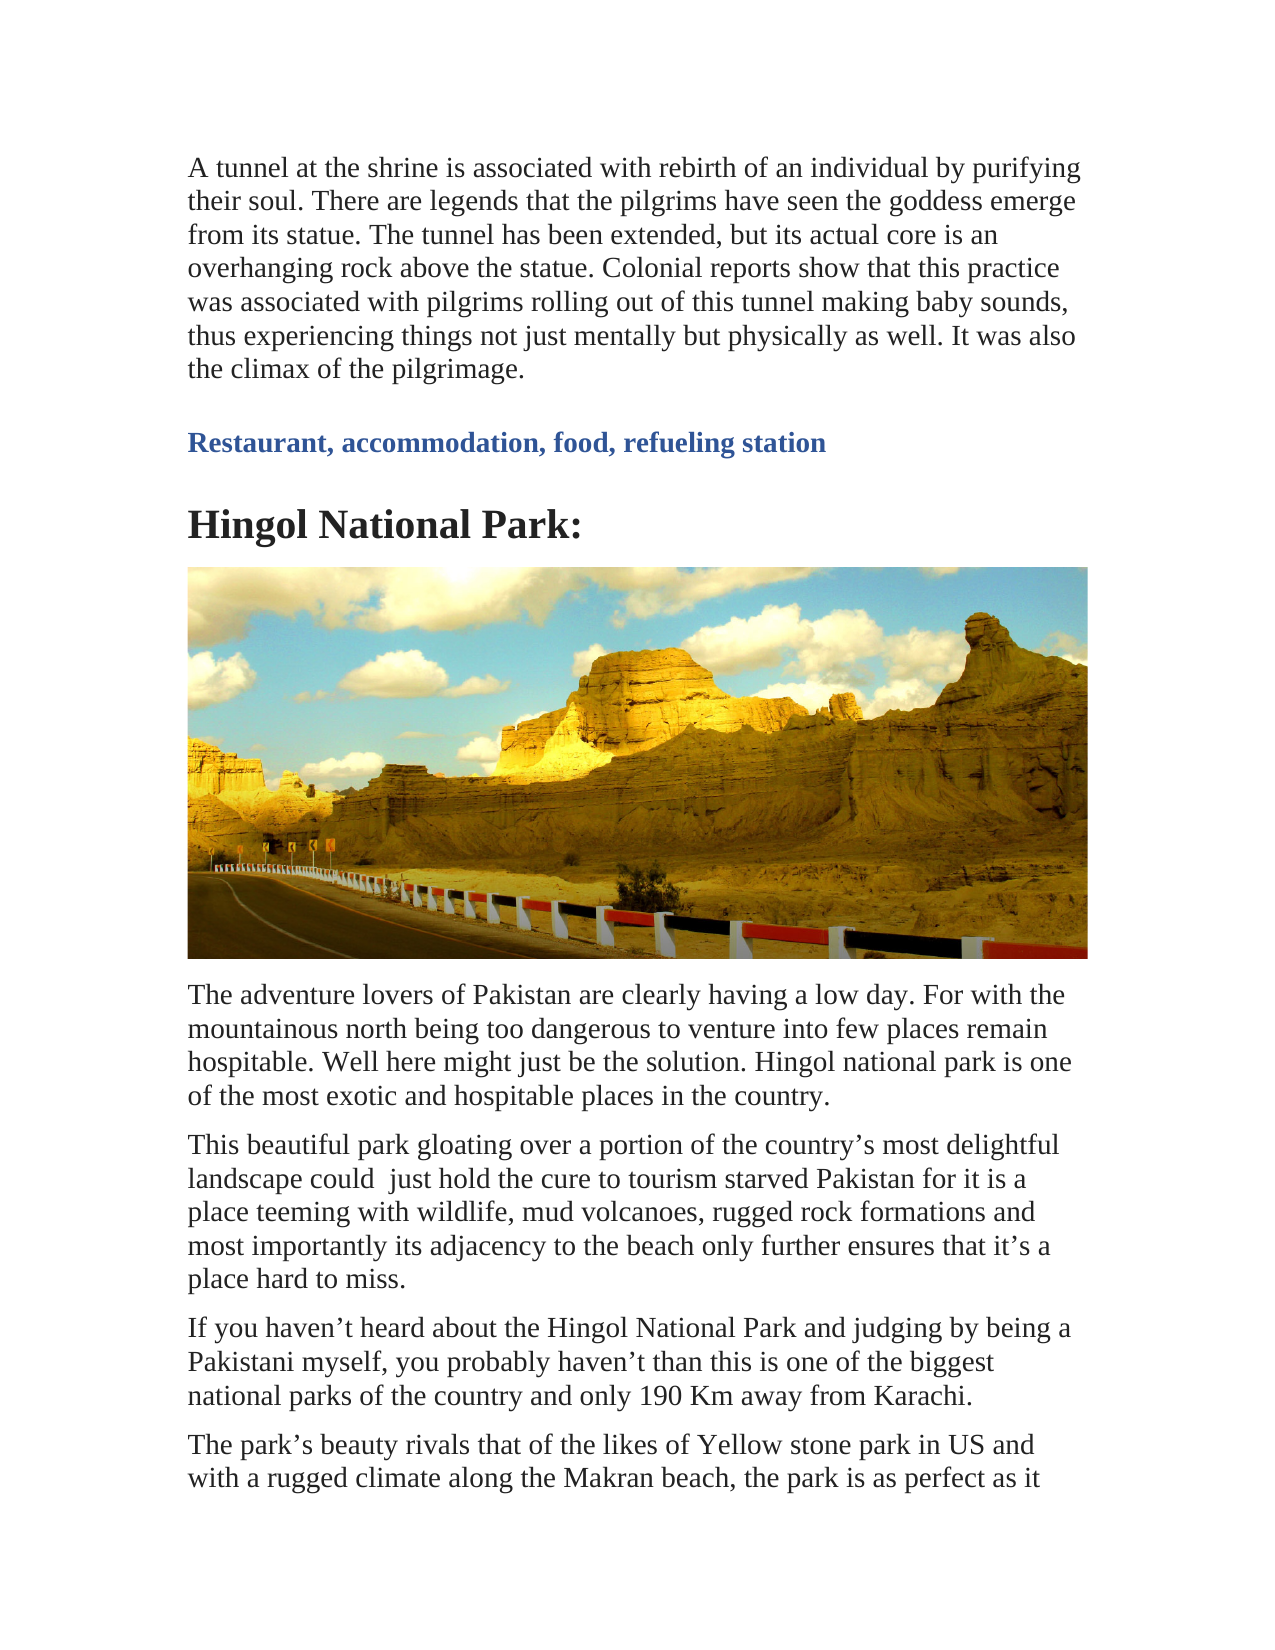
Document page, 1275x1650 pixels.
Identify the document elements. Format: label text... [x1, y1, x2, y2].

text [187, 1427, 1087, 1494]
text This beautiful park gloating over a portion of the country’s most delightful landscape could just hold the cure to tourism starved Pakistan for it is a place teeming with wildlife, mud volcanoes, rugged rock formations and most importantly its adjacency to the beach only further ensures that it’s a place hard to miss. [187, 1127, 1087, 1295]
text Restaurant, accommodation, food, refueling station [187, 425, 1087, 459]
text If you haven’t heard about the Hingol National Park and judging by being a Pakistani myself, you probably haven’t than this is one of the biggest national parks of the country and only 190 Km away from Karachi. [187, 1311, 1087, 1411]
picture [187, 567, 1088, 959]
text A tunnel at the shrine is associated with rebirth of an individual by purifying their soul. There are legends that the pilgrims have seen the goddess emerge from its statue. The tunnel has been extended, but its actual core is an overhanging rock above the statue. Colonial reports show that this practice was associated with pilgrims rolling out of this tunnel making baby sounds, thus experiencing things not just mentally but physically as well. It was also the climax of the pilgrimage. [187, 150, 1087, 385]
text The adventure lovers of Pakistan are clearly having a low day. For with the mountainous north being too dangerous to venture into few places remain hospitable. Well here might just be the solution. Hingol national park is one of the most exotic and hospitable places in the country. [187, 977, 1087, 1112]
text Hingol National Park: [187, 499, 1087, 547]
